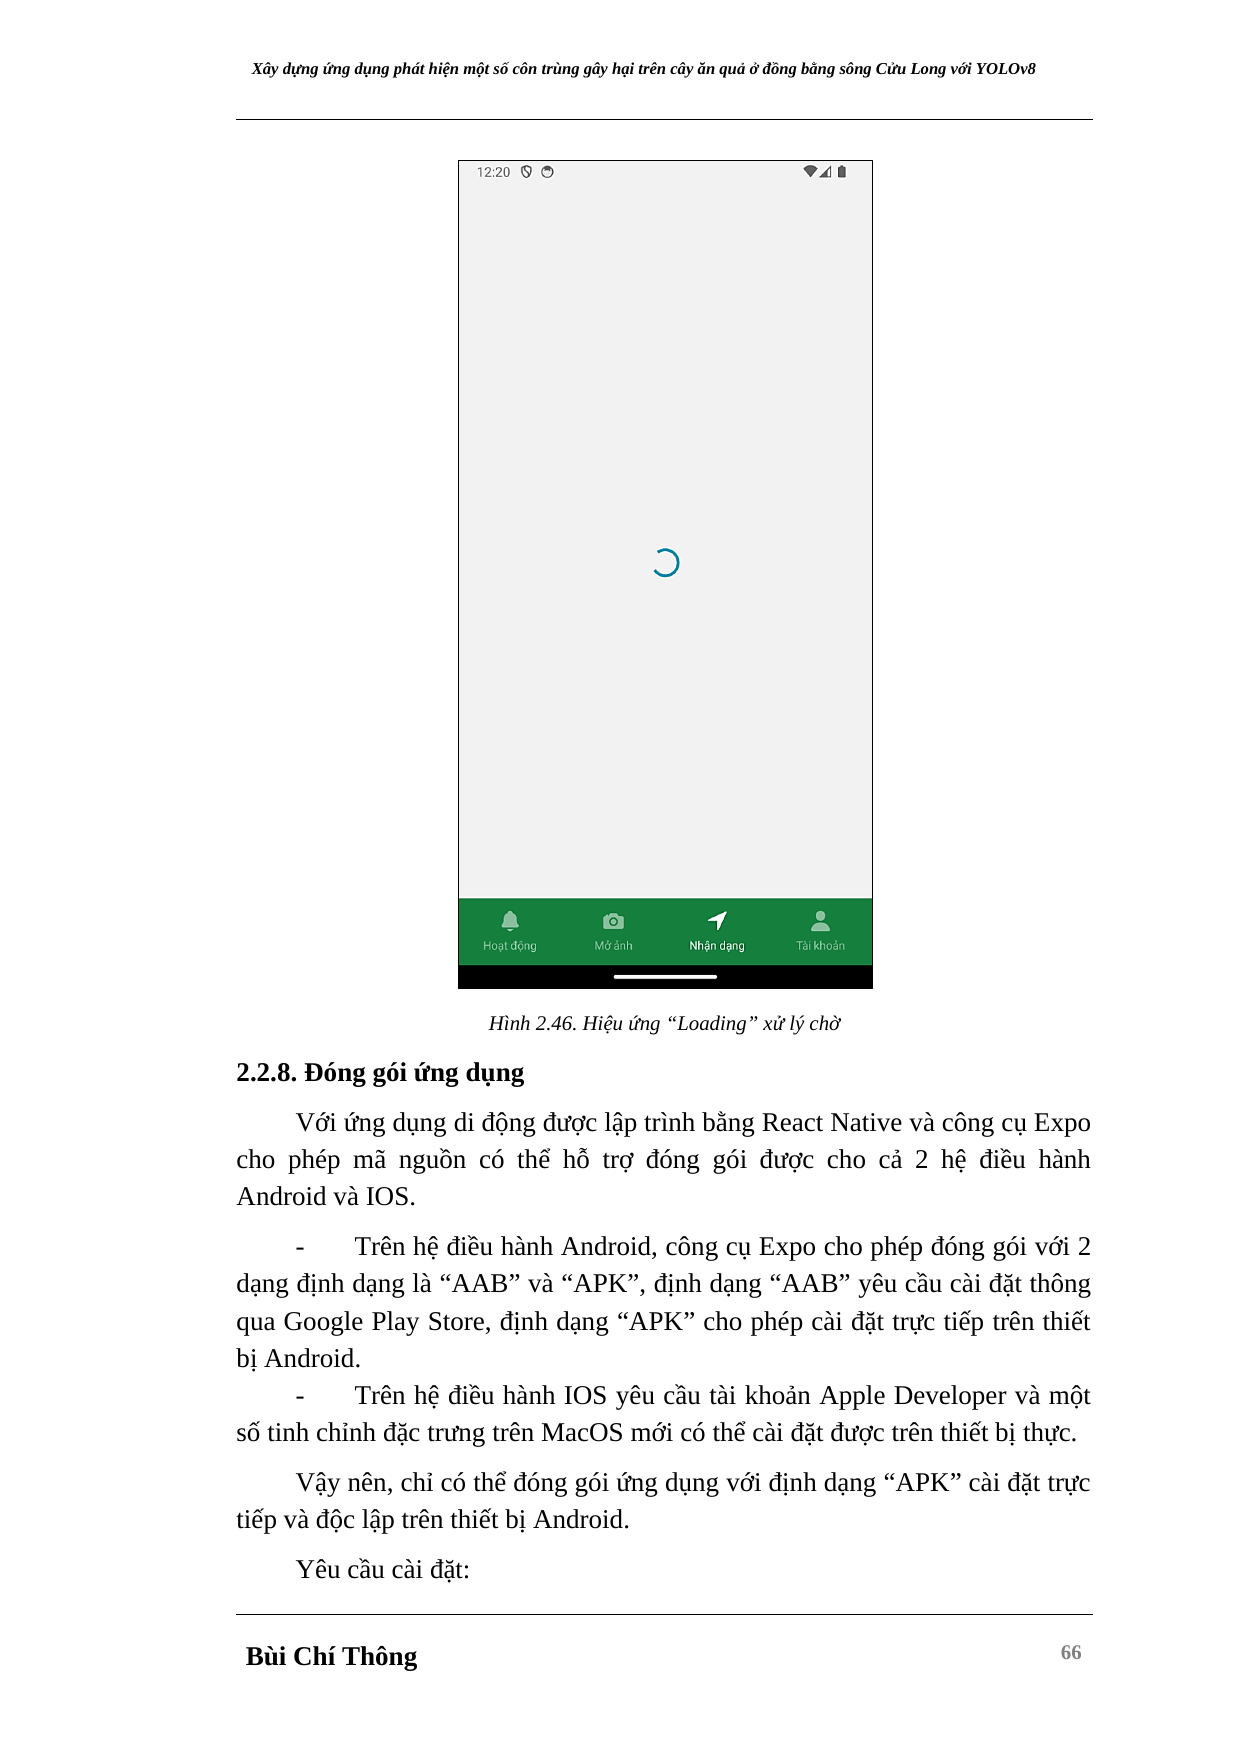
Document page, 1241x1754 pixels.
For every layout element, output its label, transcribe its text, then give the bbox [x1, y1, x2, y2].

text Với ứng dụng di động được lập trình bằng React Native và công cụ Expo cho phép mã nguồn có thể hỗ trợ đóng gói được cho cả 2 hệ điều hành Android và IOS. [236, 1106, 1092, 1211]
list Trên hệ điều hành IOS yêu cầu tài khoản Apple Developer và một số tinh chỉnh đặc trưng trên MacOS mới có thể cài đặt được trên thiết bị thực. [236, 1379, 1092, 1448]
text Vậy nên, chỉ có thể đóng gói ứng dụng với định dạng “APK” cài đặt trực tiếp và độc lập trên thiết bị Android. [236, 1466, 1092, 1535]
text Yêu cầu cài đặt: [236, 1553, 1092, 1584]
list Trên hệ điều hành Android, công cụ Expo cho phép đóng gói với 2 dạng định dạng là “AAB” và “APK”, định dạng “AAB” yêu cầu cài đặt thông qua Google Play Store, định dạng “APK” cho phép cài đặt trực tiếp trên thiết bị Android. [236, 1230, 1092, 1373]
subtitle Đóng gói ứng dụng [236, 1056, 1092, 1087]
picture [459, 161, 872, 988]
